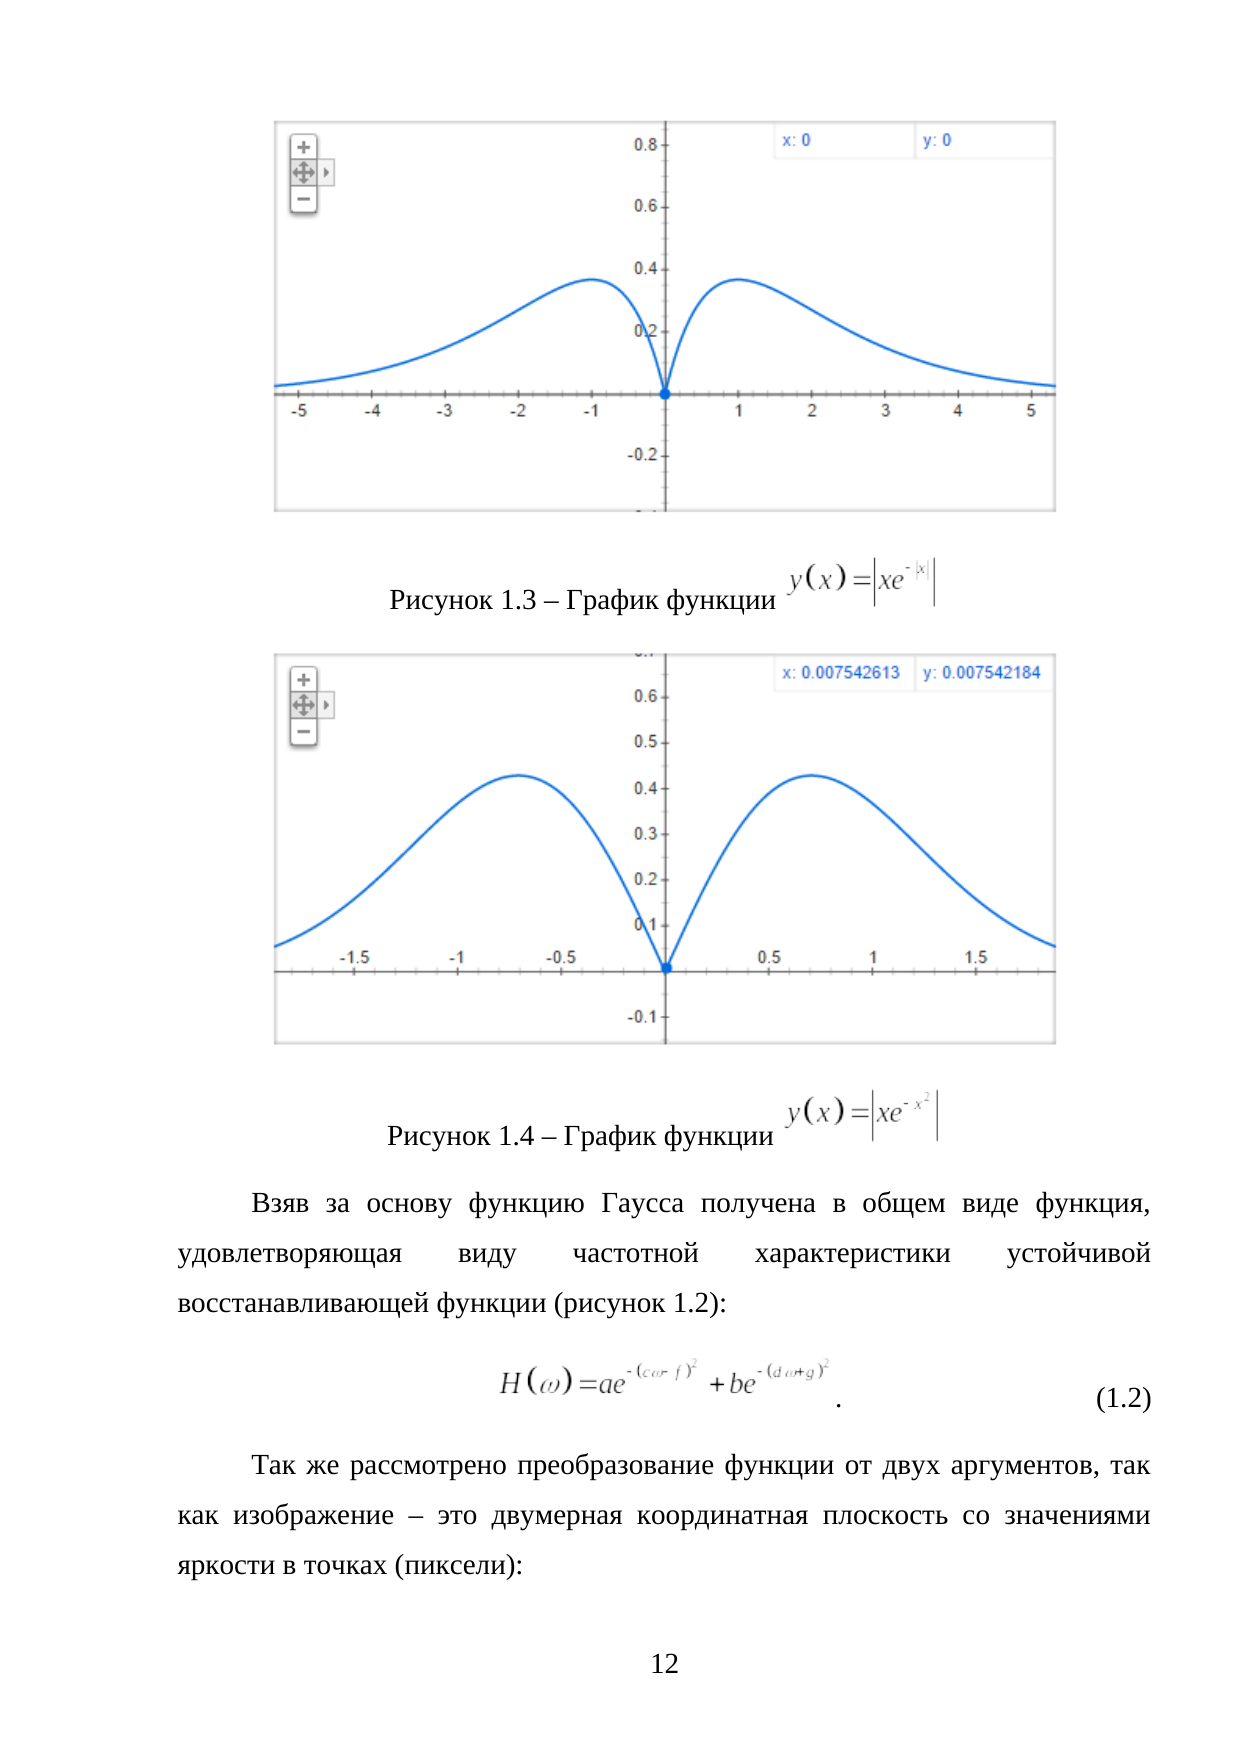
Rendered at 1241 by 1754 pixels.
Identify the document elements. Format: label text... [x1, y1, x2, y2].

picture [268, 118, 1061, 520]
picture [268, 649, 1061, 1051]
text Взяв за основу функцию Гаусса получена в общем виде функция, удовлетворяющая виду частотной характеристики устойчивой восстанавливающей функции (рисунок 1.2): [177, 1185, 1152, 1319]
text Так же рассмотрено преобразование функции от двух аргументов, так как изображение – это двумерная координатная плоскость со значениями яркости в точках (пиксели): [177, 1447, 1152, 1581]
text Рисунок 1.4 – График функции [177, 1084, 1152, 1151]
text Рисунок 1.3 – График функции [177, 553, 1152, 616]
text . (1.2) [177, 1352, 1152, 1413]
